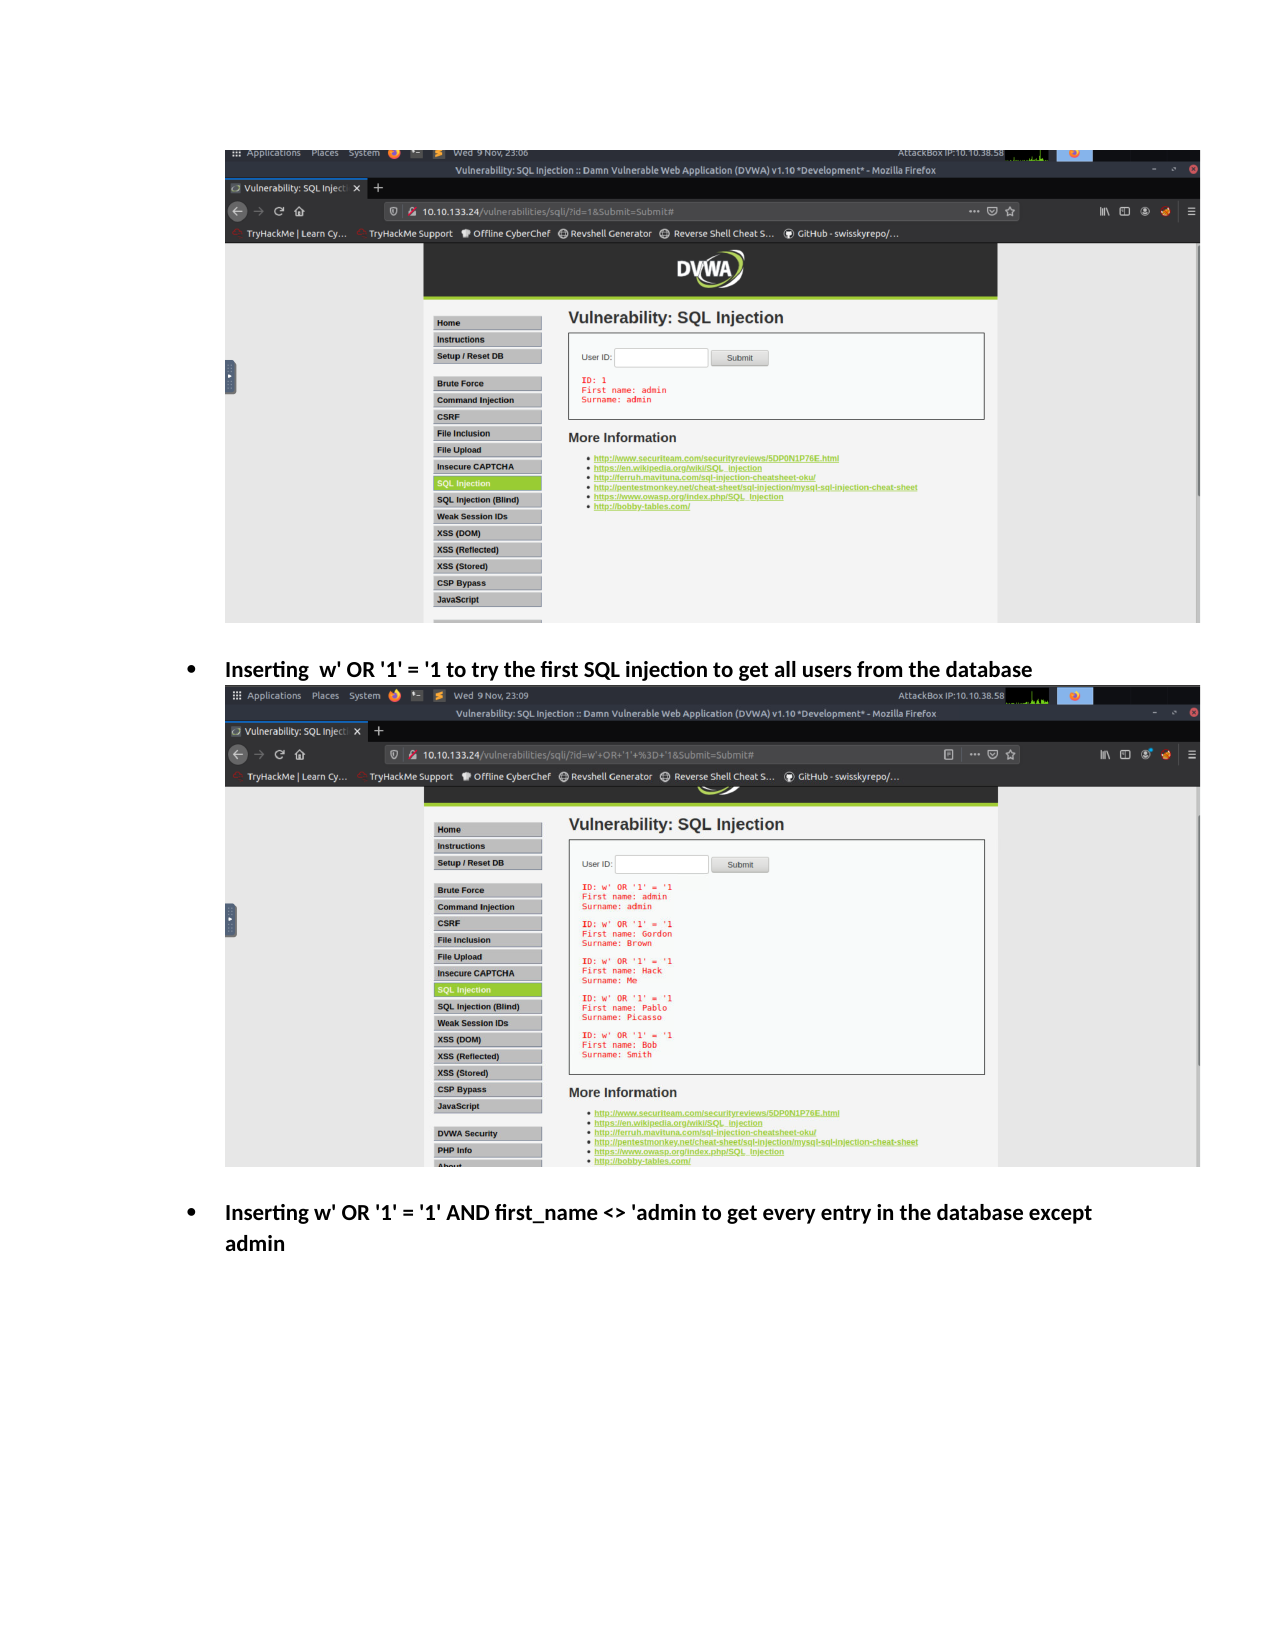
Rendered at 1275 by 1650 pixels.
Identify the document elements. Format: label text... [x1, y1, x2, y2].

list Inserting w' OR '1' = '1' AND first_name <> 'admin to get every entry in the database except admin [187, 1198, 1125, 1257]
picture [225, 150, 1200, 623]
picture [225, 685, 1200, 1167]
